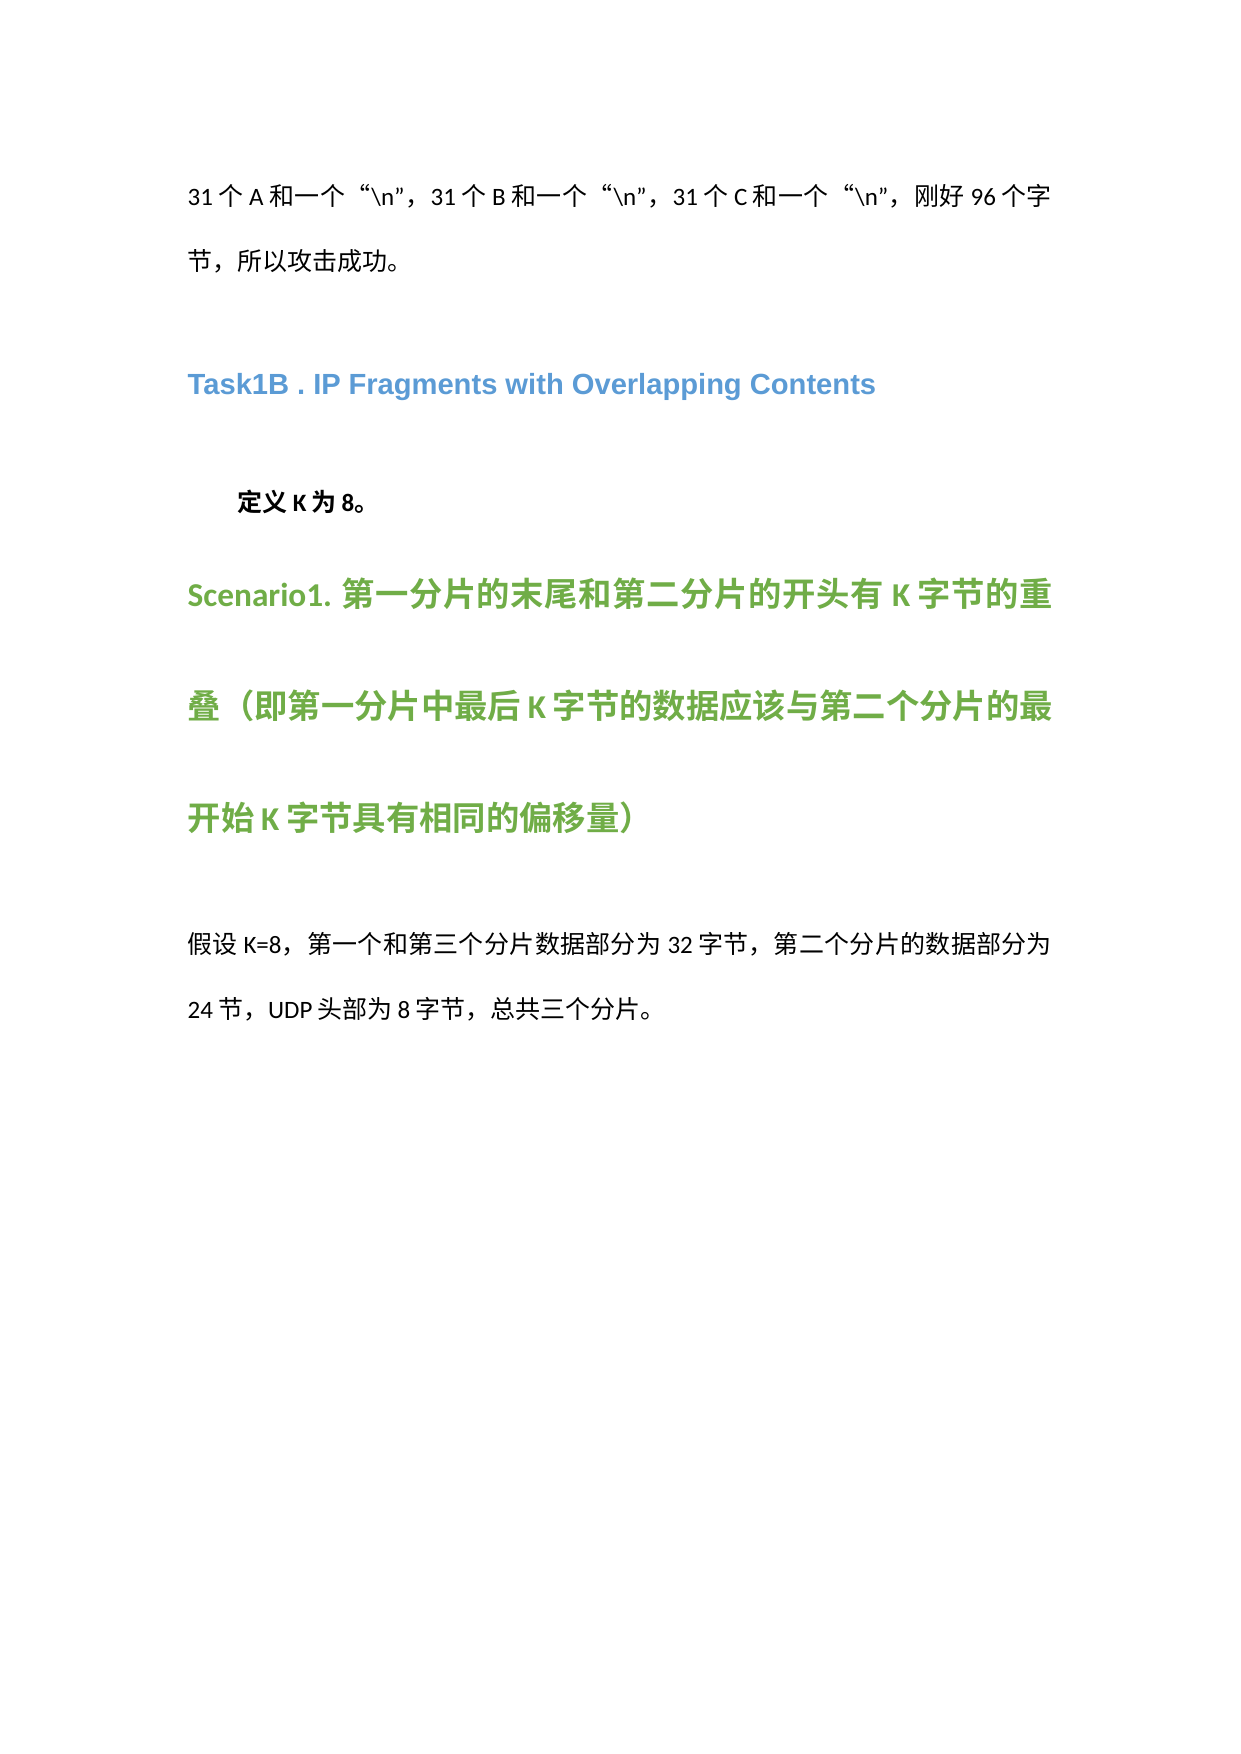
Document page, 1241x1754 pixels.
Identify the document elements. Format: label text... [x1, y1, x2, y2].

subtitle Task1B . IP Fragments with Overlapping Contents [187, 352, 1053, 417]
text 定义K为8。 [187, 468, 1053, 533]
subtitle Scenario1. 第一分片的末尾和第二分片的开头有K字节的重叠（即第一分片中最后K字节的数据应该与第二个分片的最开始K字节具有相同的偏移量） [187, 560, 1053, 848]
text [187, 162, 1053, 292]
text 假设K=8，第一个和第三个分片数据部分为32字节，第二个分片的数据部分为24节，UDP头部为8字节，总共三个分片。 [187, 910, 1053, 1040]
